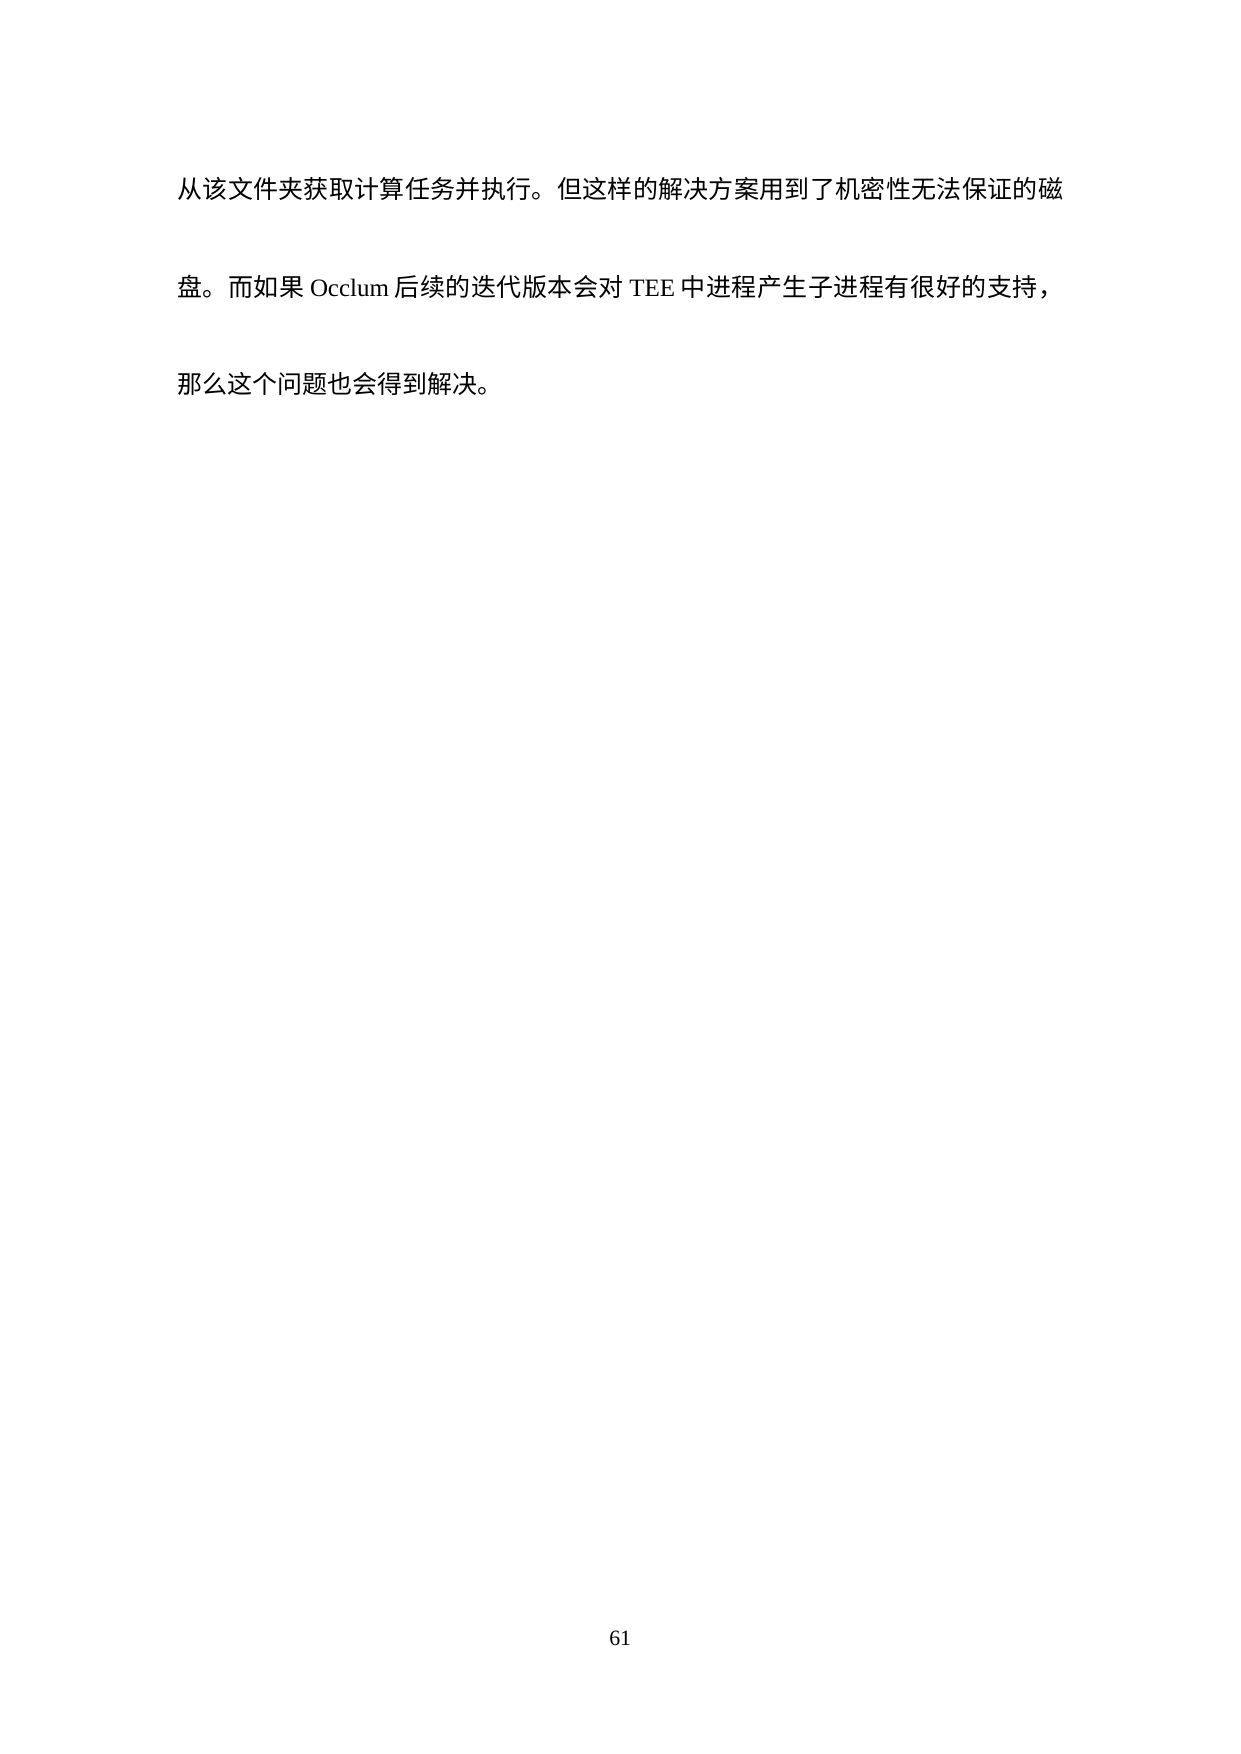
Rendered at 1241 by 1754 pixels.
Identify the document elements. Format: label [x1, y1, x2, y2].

text [177, 155, 1063, 415]
